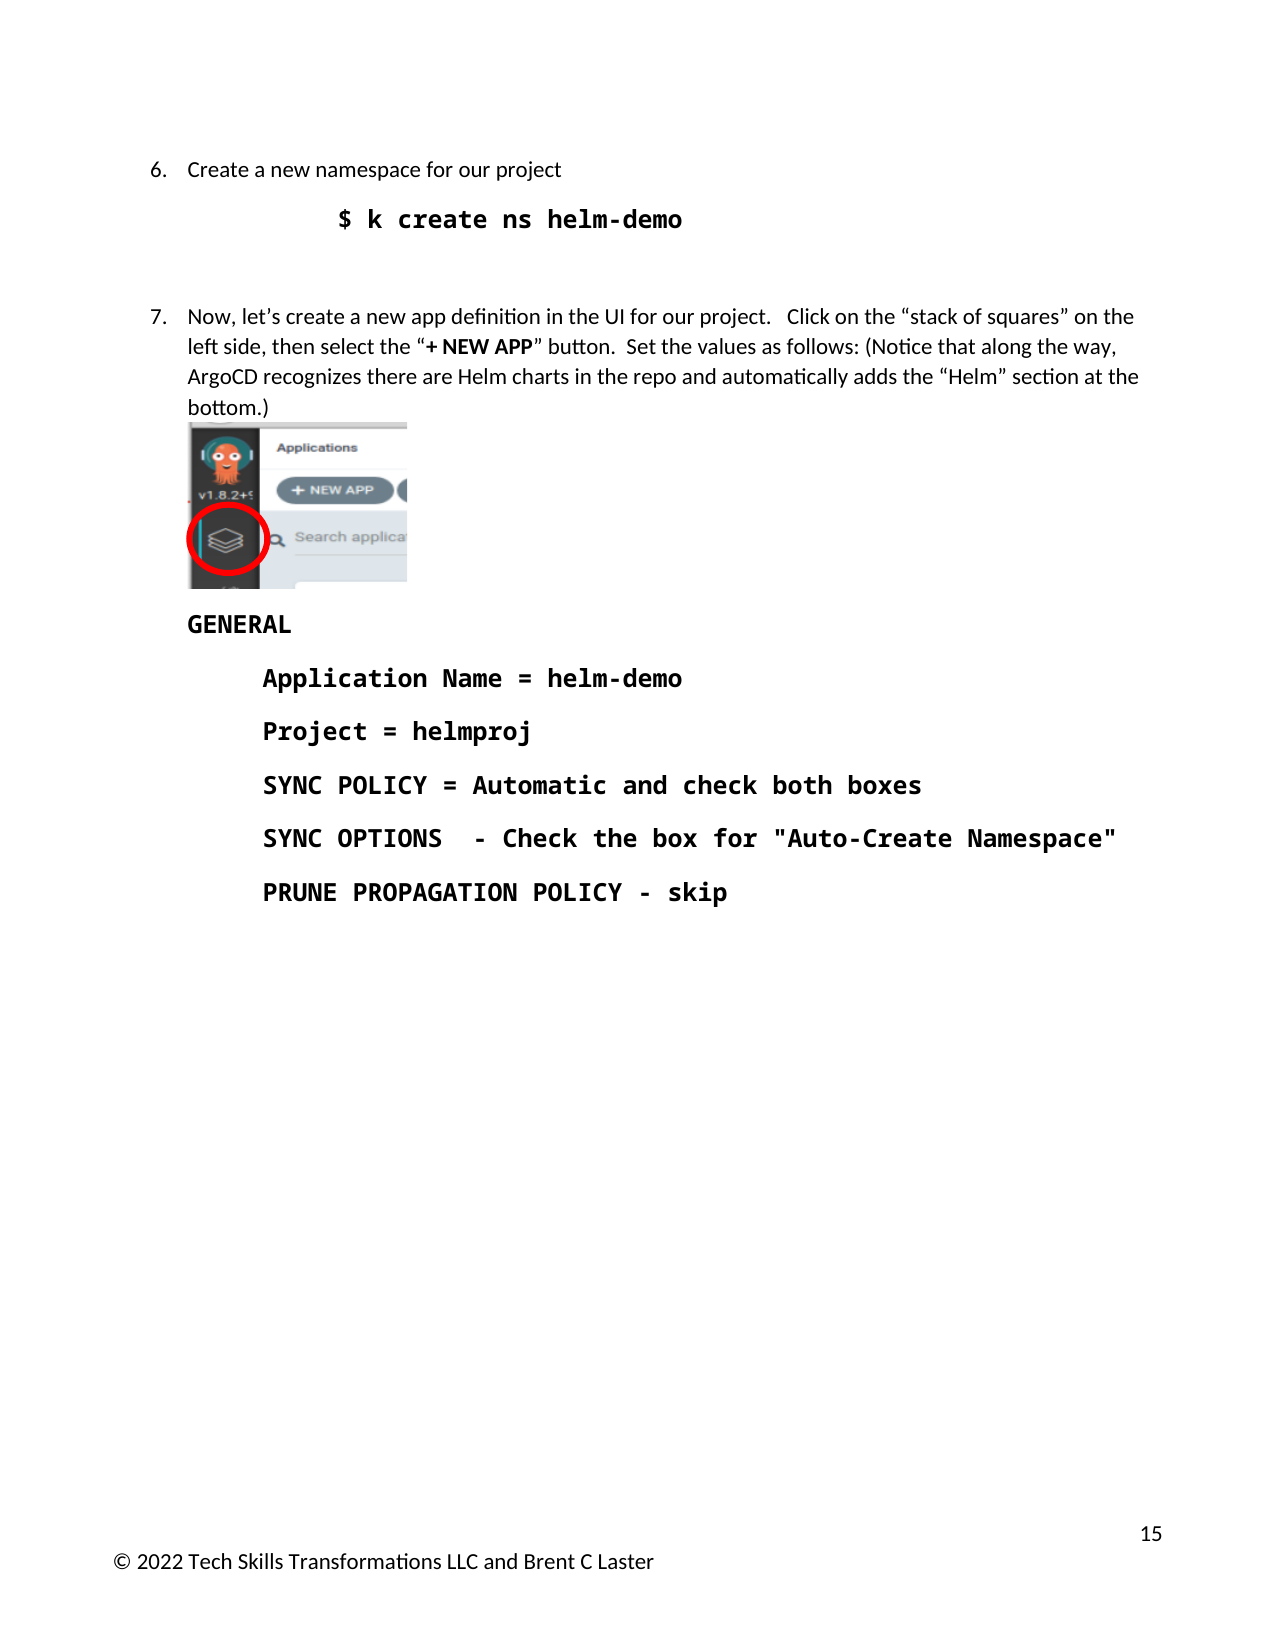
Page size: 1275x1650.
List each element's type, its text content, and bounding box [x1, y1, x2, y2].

text Application Name = helm-demo [262, 661, 1162, 694]
text $ k create ns helm-demo [262, 202, 1162, 236]
list Create a new namespace for our project [150, 155, 1162, 183]
list Now, let’s create a new app definition in the UI for our project. Click on the “stack of squares” on the left side, then select the “+ NEW APP” button. Set the values as follows: (Notice that along the way, ArgoCD recognizes there are Helm charts in the repo and automatically adds the “Helm” section at the bottom.) [150, 302, 1162, 421]
text PRUNE PROPAGATION POLICY - skip [187, 874, 1162, 908]
picture [187, 422, 408, 589]
text SYNC POLICY = Automatic and check both boxes [262, 767, 1162, 801]
text Project = helmproj [262, 714, 1162, 748]
text GENERAL [187, 607, 1162, 641]
picture [193, 508, 264, 569]
text SYNC OPTIONS - Check the box for "Auto-Create Namespace" [262, 821, 1162, 855]
